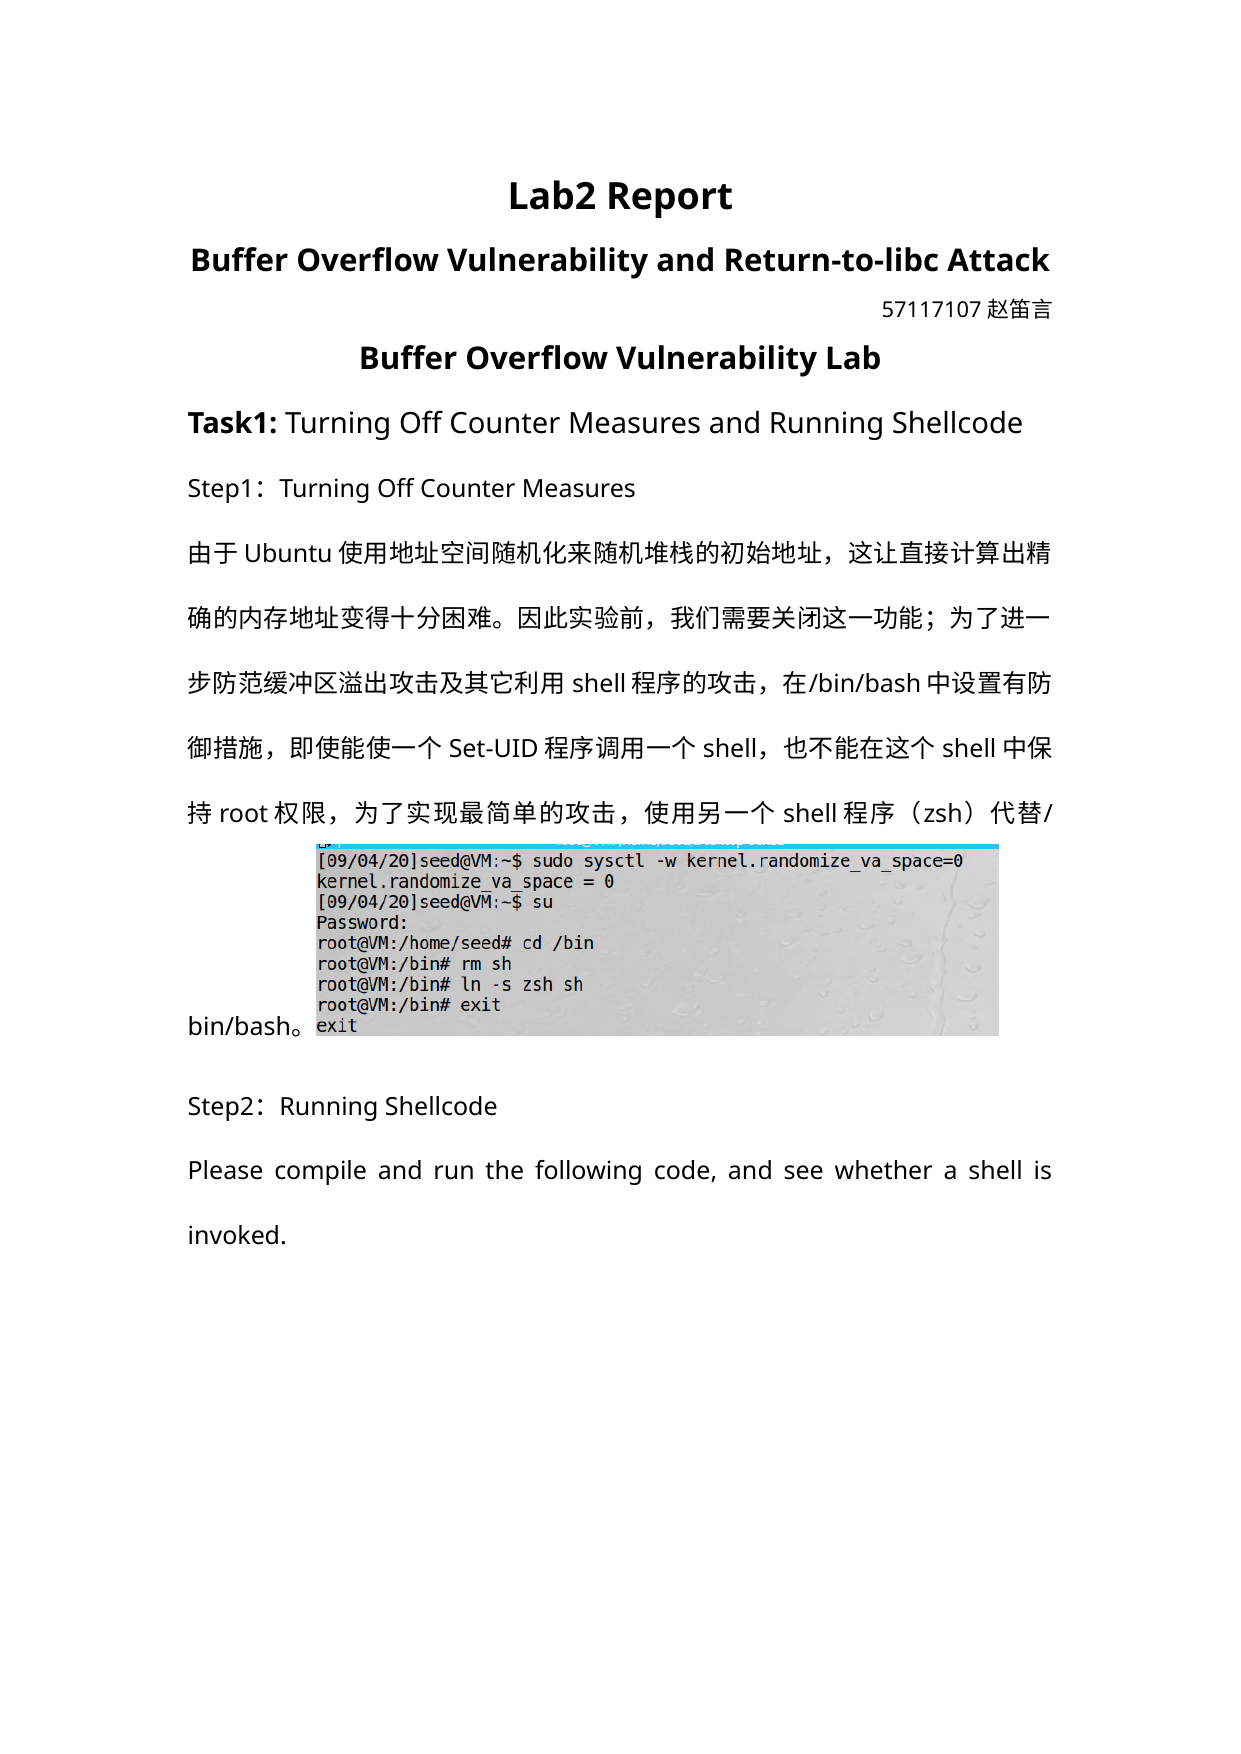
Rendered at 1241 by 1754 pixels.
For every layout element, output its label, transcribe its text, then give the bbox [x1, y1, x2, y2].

text Lab2 Report [187, 162, 1053, 227]
text Step2：Running Shellcode [187, 1072, 1053, 1137]
text Task1: Turning Off Counter Measures and Running Shellcode [187, 389, 1053, 454]
text Buffer Overflow Vulnerability Lab [187, 324, 1053, 389]
text Step1：Turning Off Counter Measures [187, 454, 1053, 519]
text Buffer Overﬂow Vulnerability and Return-to-libc Attack [187, 227, 1053, 292]
text 57117107 赵笛言 [187, 292, 1053, 324]
text Please compile and run the following code, and see whether a shell is invoked. [187, 1137, 1053, 1267]
picture [316, 844, 999, 1036]
